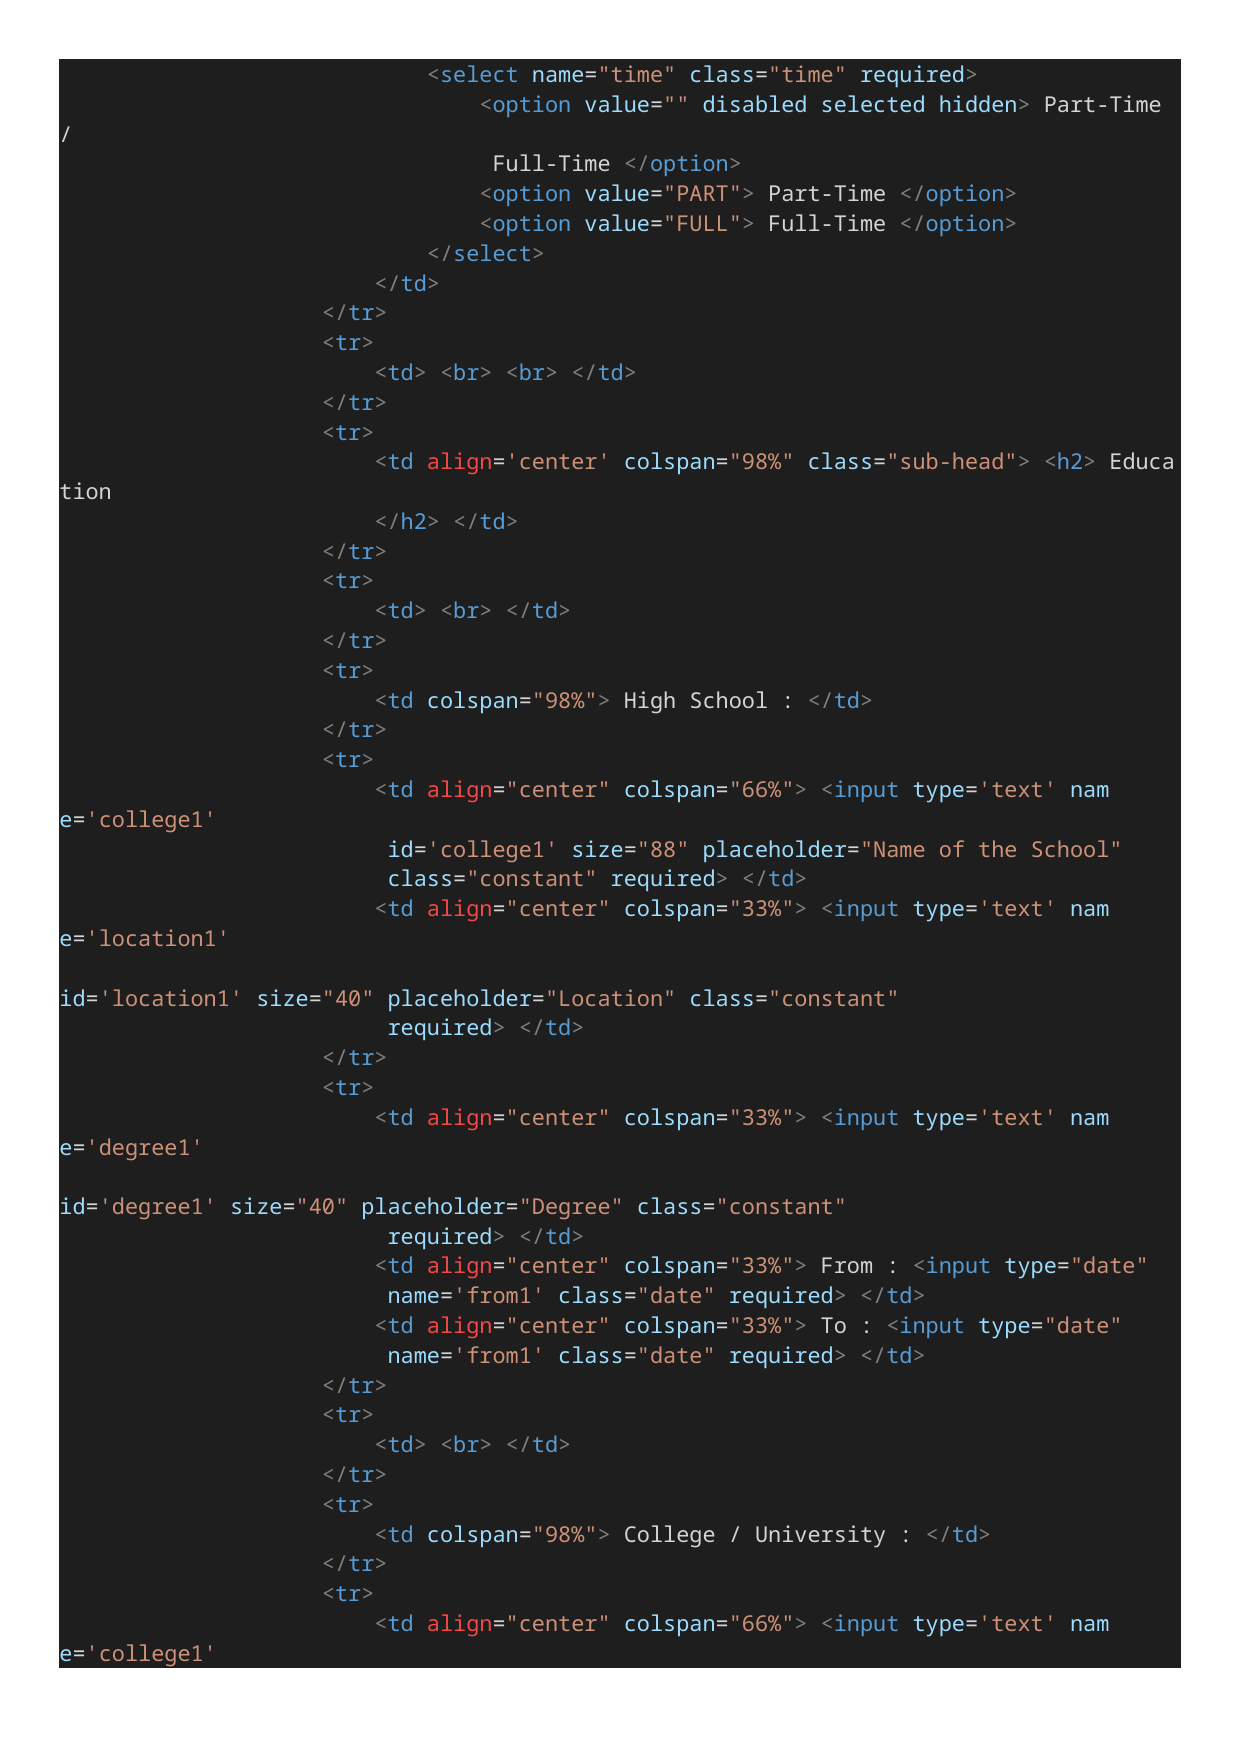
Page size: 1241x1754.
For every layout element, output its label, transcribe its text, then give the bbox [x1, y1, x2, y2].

text <option value="PART"> Part-Time </option> [59, 178, 1181, 208]
text </td> [59, 268, 1181, 297]
text </tr> [59, 297, 1181, 327]
text name='from1' class="date" required> </td> [59, 1280, 1181, 1310]
text <td> <br> <br> </td> [59, 357, 1181, 387]
text <td colspan="98%"> College / University : </td> [59, 1519, 1181, 1548]
text <td> <br> </td> [59, 595, 1181, 625]
text <td align="center" colspan="66%"> <input type='text' name='college1' [59, 774, 1181, 834]
text <td align="center" colspan="33%"> From : <input type="date" [59, 1251, 1181, 1280]
text required> </td> [59, 1221, 1181, 1251]
text </tr> [59, 625, 1181, 655]
text name='from1' class="date" required> </td> [59, 1340, 1181, 1370]
text id='degree1' size="40" placeholder="Degree" class="constant" [59, 1161, 1181, 1221]
text class="constant" required> </td> [59, 863, 1181, 893]
text <tr> [59, 1578, 1181, 1608]
text <option value="FULL"> Full-Time </option> [59, 208, 1181, 238]
text <tr> [59, 566, 1181, 595]
text <td align="center" colspan="33%"> <input type='text' name='degree1' [59, 1102, 1181, 1161]
text <option value="" disabled selected hidden> Part-Time / [59, 89, 1181, 148]
text <tr> [59, 1399, 1181, 1429]
text </tr> [59, 714, 1181, 744]
text <tr> [59, 327, 1181, 357]
text <tr> [59, 655, 1181, 685]
text </tr> [59, 1548, 1181, 1578]
text </h2> </td> [59, 506, 1181, 536]
text <tr> [59, 417, 1181, 446]
text </tr> [59, 387, 1181, 417]
text <td colspan="98%"> High School : </td> [59, 685, 1181, 714]
text required> </td> [59, 1012, 1181, 1042]
text <tr> [59, 1072, 1181, 1102]
text <tr> [59, 744, 1181, 774]
text <td align='center' colspan="98%" class="sub-head"> <h2> Education [59, 446, 1181, 506]
text </tr> [59, 536, 1181, 566]
text Full-Time </option> [59, 148, 1181, 178]
text </select> [59, 238, 1181, 268]
text <tr> [59, 1489, 1181, 1519]
text id='college1' size="88" placeholder="Name of the School" [59, 834, 1181, 863]
text </tr> [59, 1459, 1181, 1489]
text <td align="center" colspan="33%"> To : <input type="date" [59, 1310, 1181, 1340]
text </tr> [59, 1042, 1181, 1072]
text <td align="center" colspan="66%"> <input type='text' name='college1' [59, 1608, 1181, 1668]
text </tr> [59, 1370, 1181, 1399]
text <td> <br> </td> [59, 1429, 1181, 1459]
text <select name="time" class="time" required> [59, 59, 1181, 89]
text <td align="center" colspan="33%"> <input type='text' name='location1' [59, 893, 1181, 953]
text id='location1' size="40" placeholder="Location" class="constant" [59, 953, 1181, 1012]
